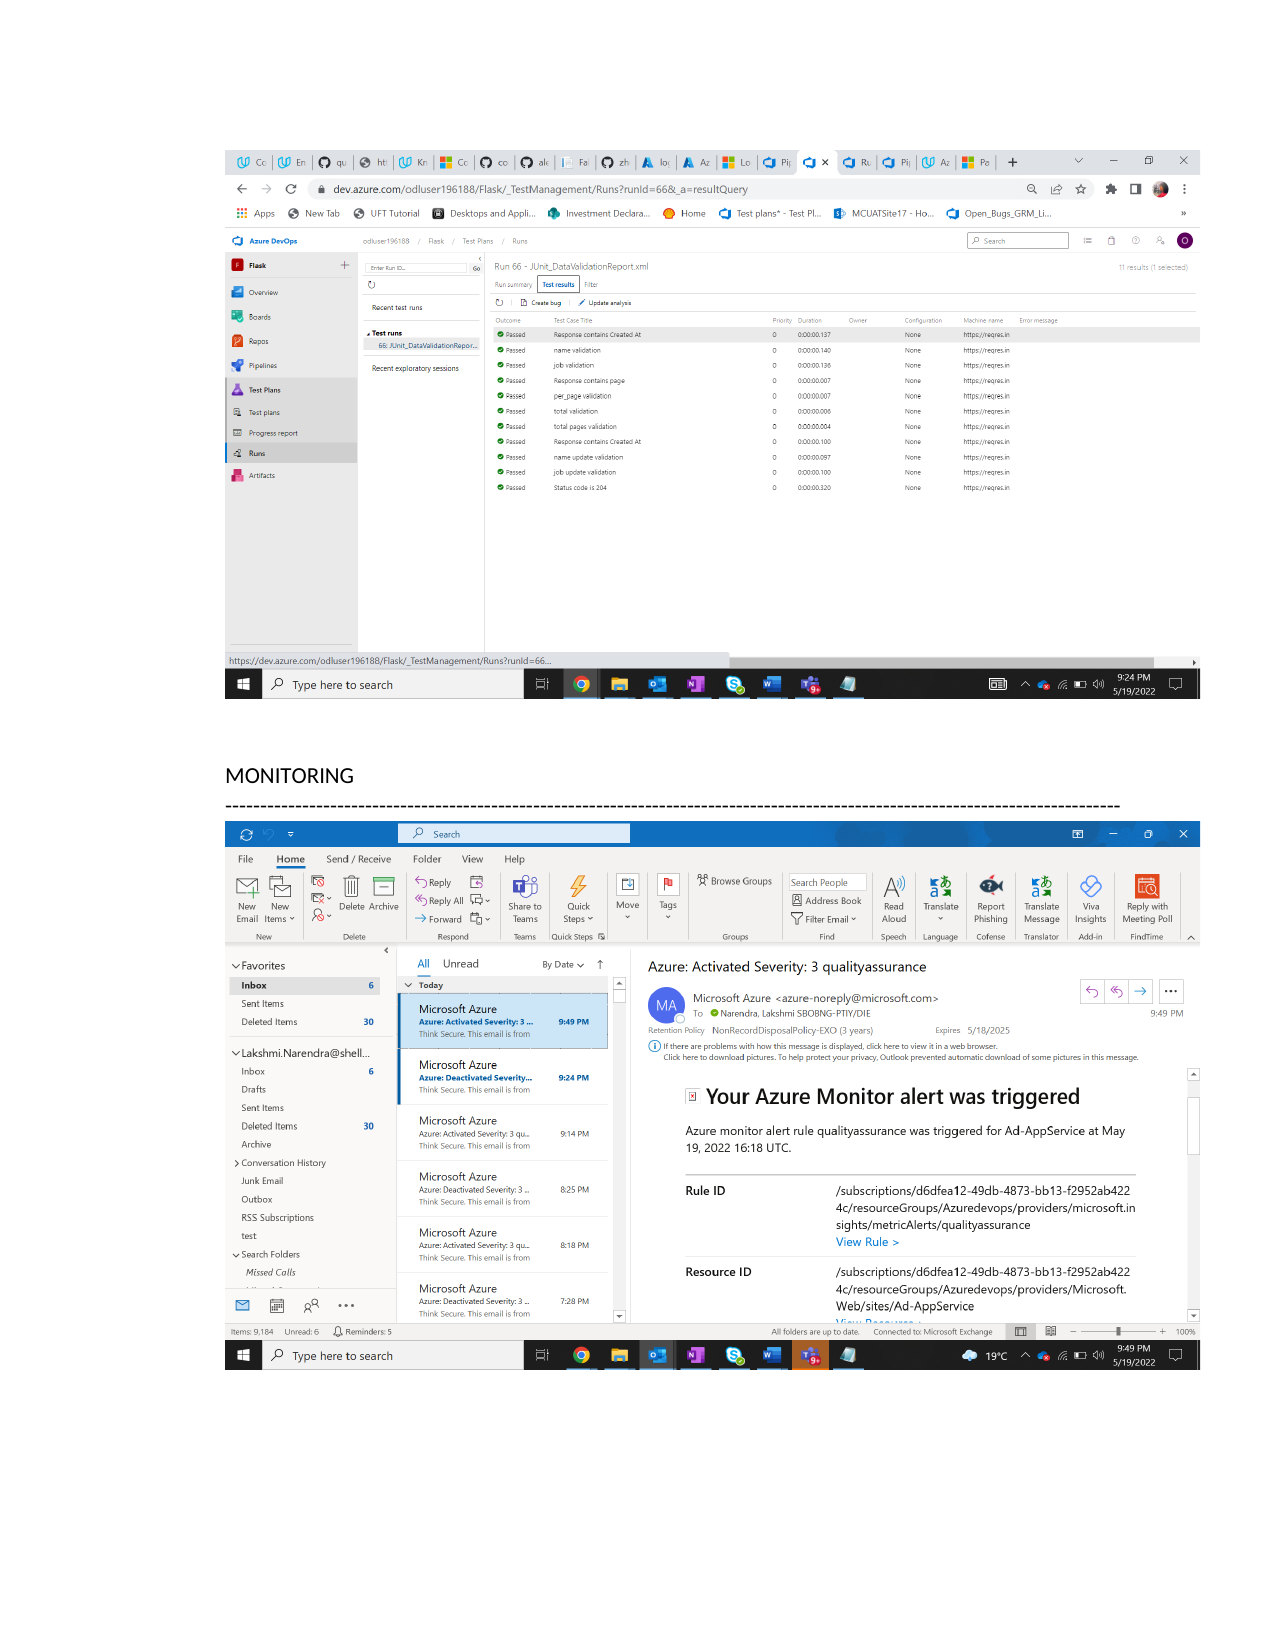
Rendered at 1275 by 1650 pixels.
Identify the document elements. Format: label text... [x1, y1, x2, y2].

list -------------------------------------------------------------------------------------------------------------------------------- [225, 791, 1125, 821]
picture [225, 821, 1200, 1370]
picture [225, 150, 1200, 699]
list MONITORING [225, 761, 1125, 789]
